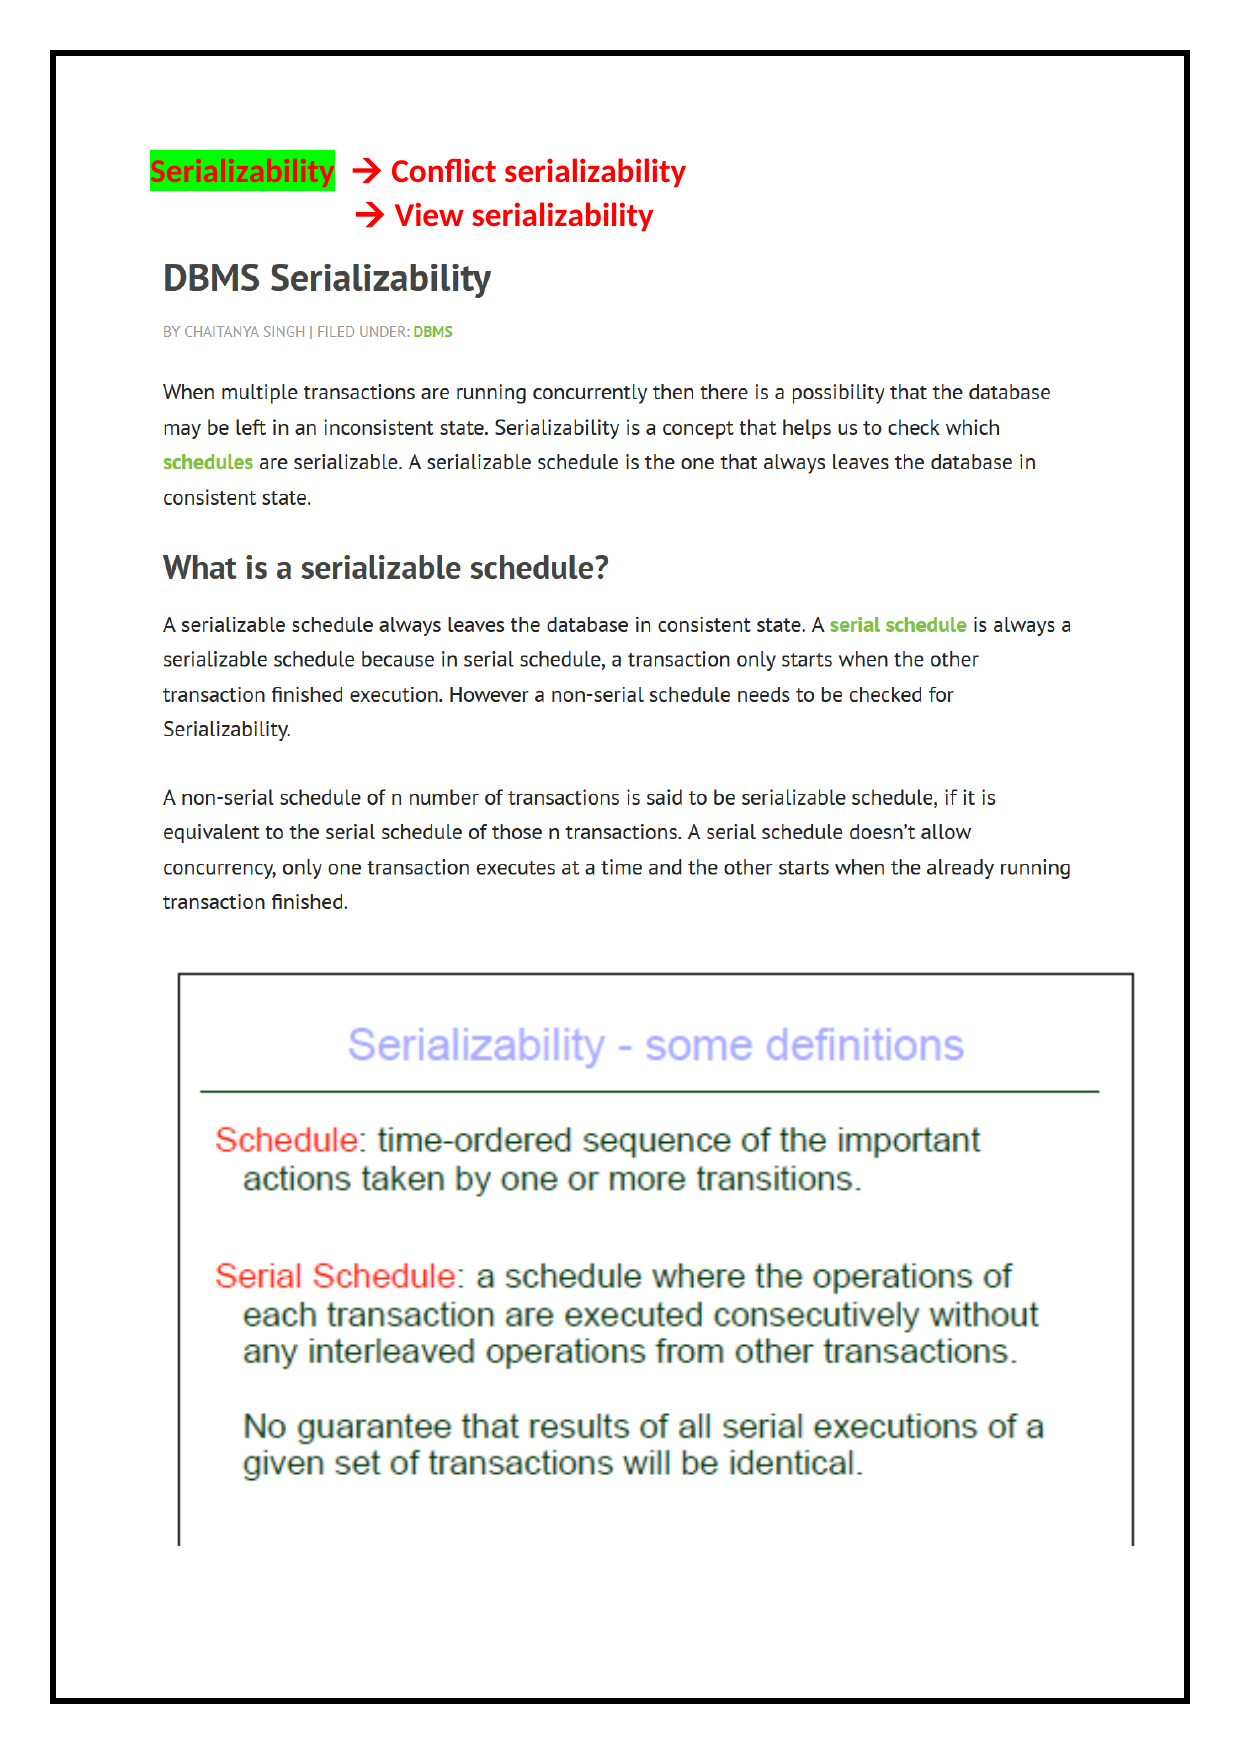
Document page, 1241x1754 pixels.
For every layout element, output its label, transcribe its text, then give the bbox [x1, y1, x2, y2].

text Serializability Conflict serializability View serializability [150, 150, 1090, 235]
picture [150, 941, 1169, 1546]
picture [150, 254, 1091, 923]
